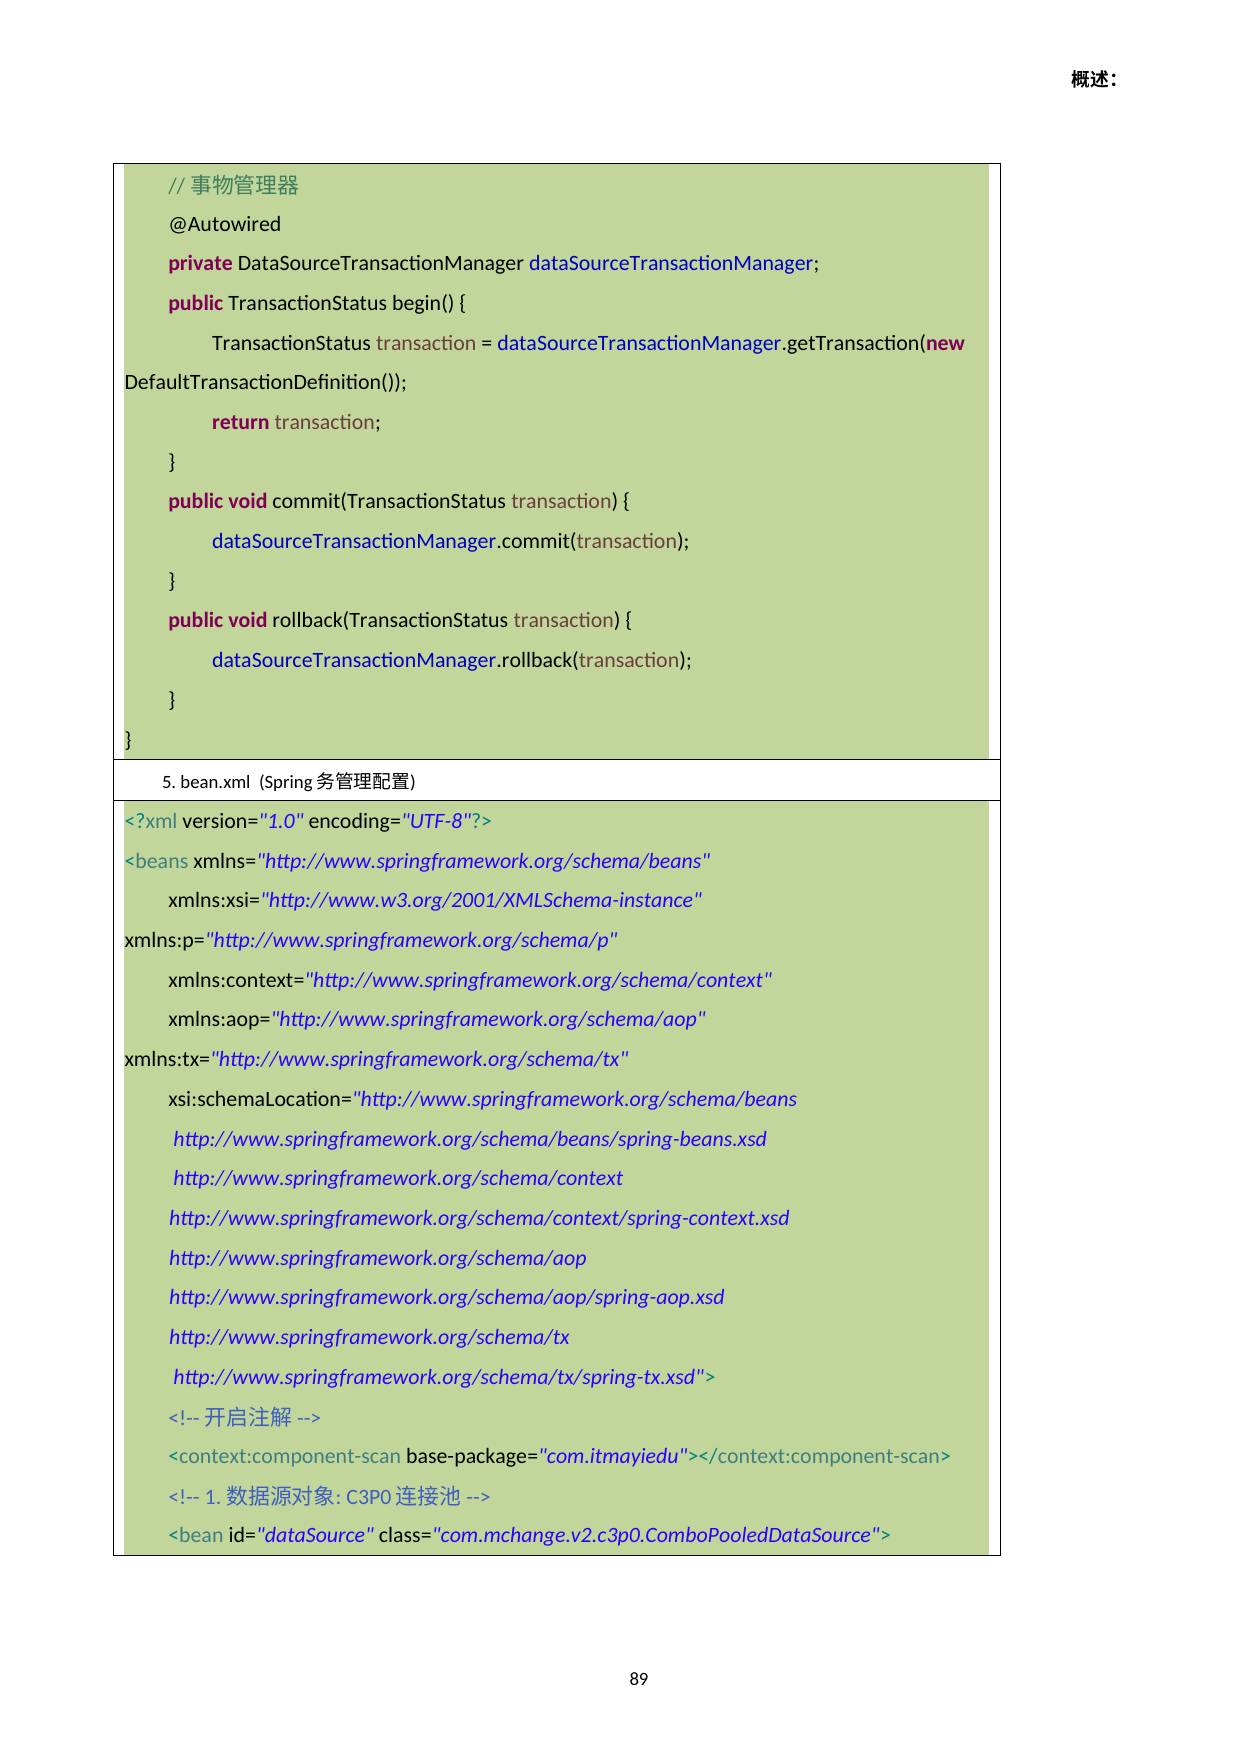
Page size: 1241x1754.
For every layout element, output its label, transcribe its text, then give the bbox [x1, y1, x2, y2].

table_cell 5. bean.xml (Spring务管理配置) [114, 760, 1000, 800]
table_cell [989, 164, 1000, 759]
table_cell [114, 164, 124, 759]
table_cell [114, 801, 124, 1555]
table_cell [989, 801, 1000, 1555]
